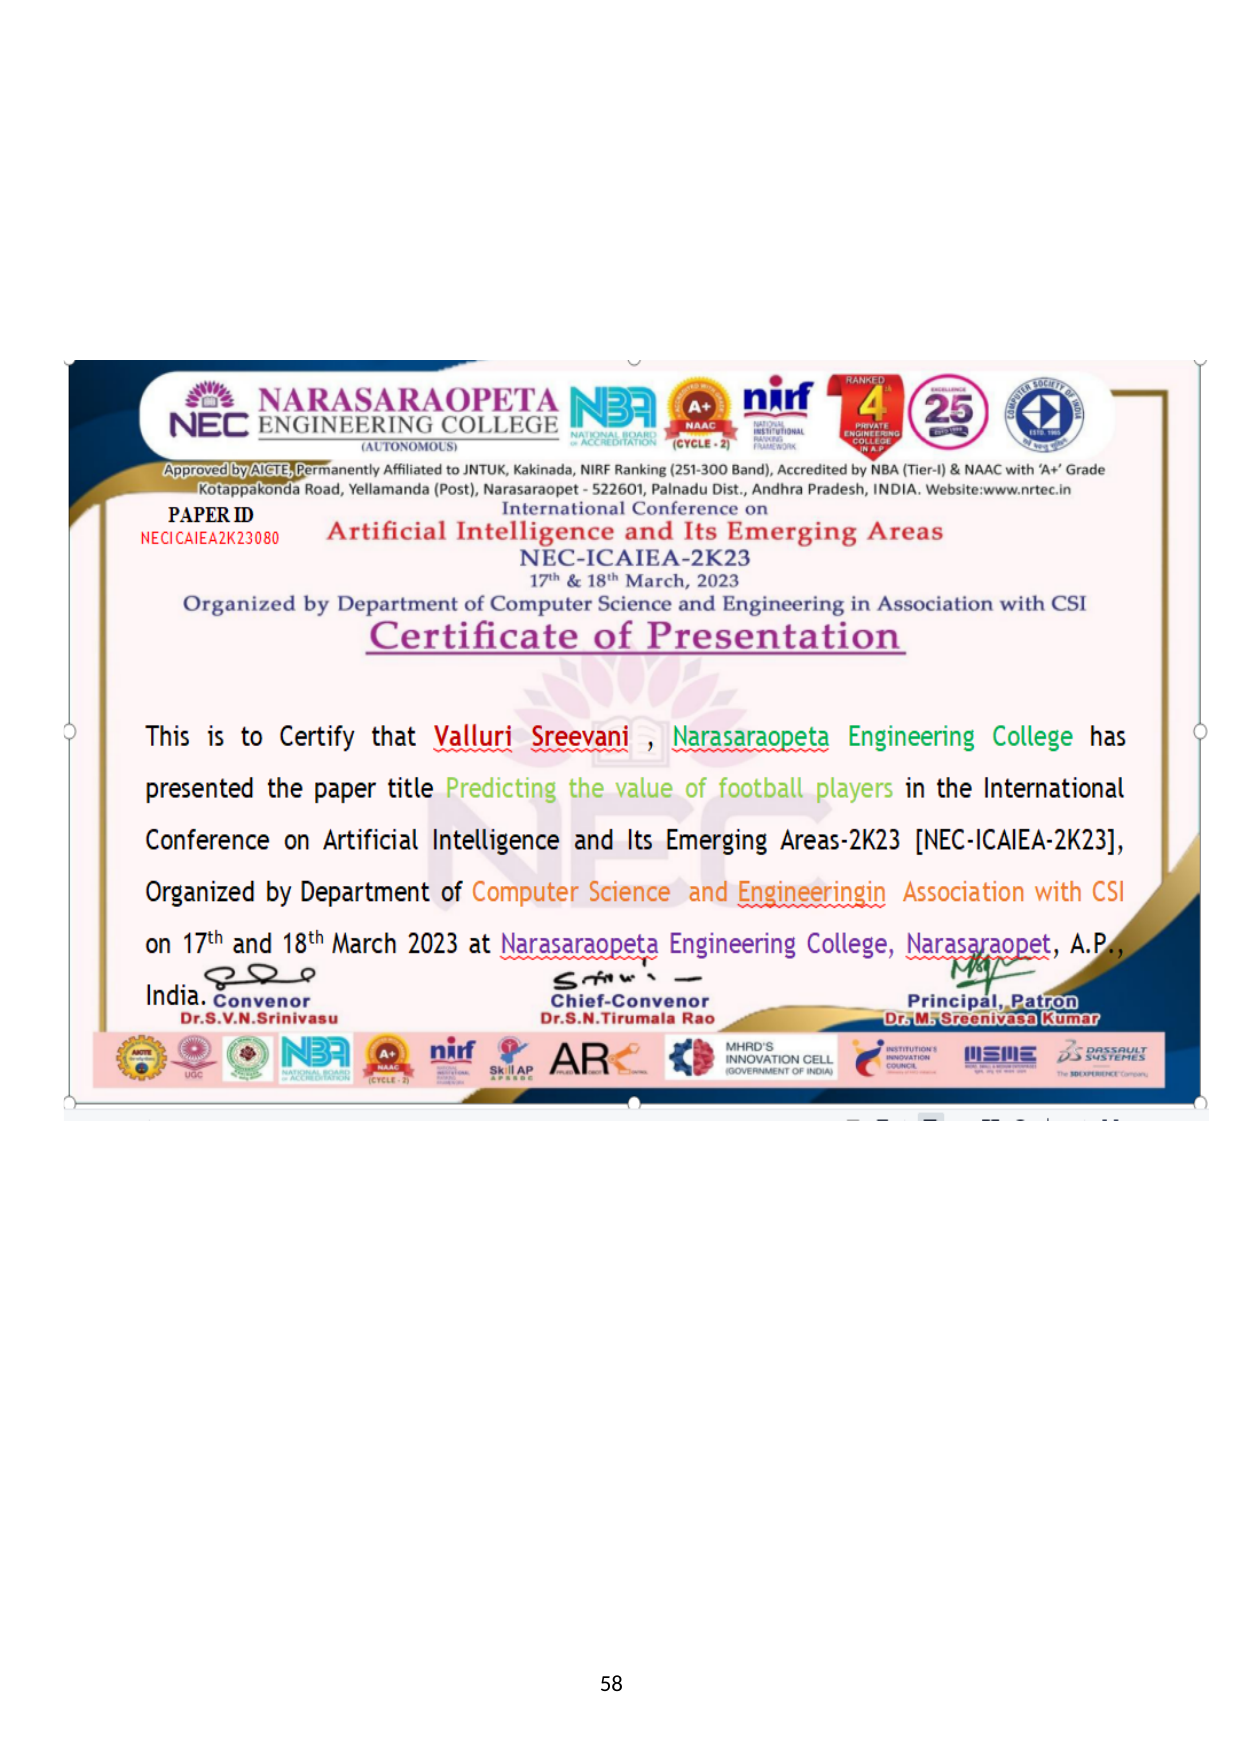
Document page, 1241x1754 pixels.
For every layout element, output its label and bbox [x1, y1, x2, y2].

picture [63, 360, 1209, 1121]
